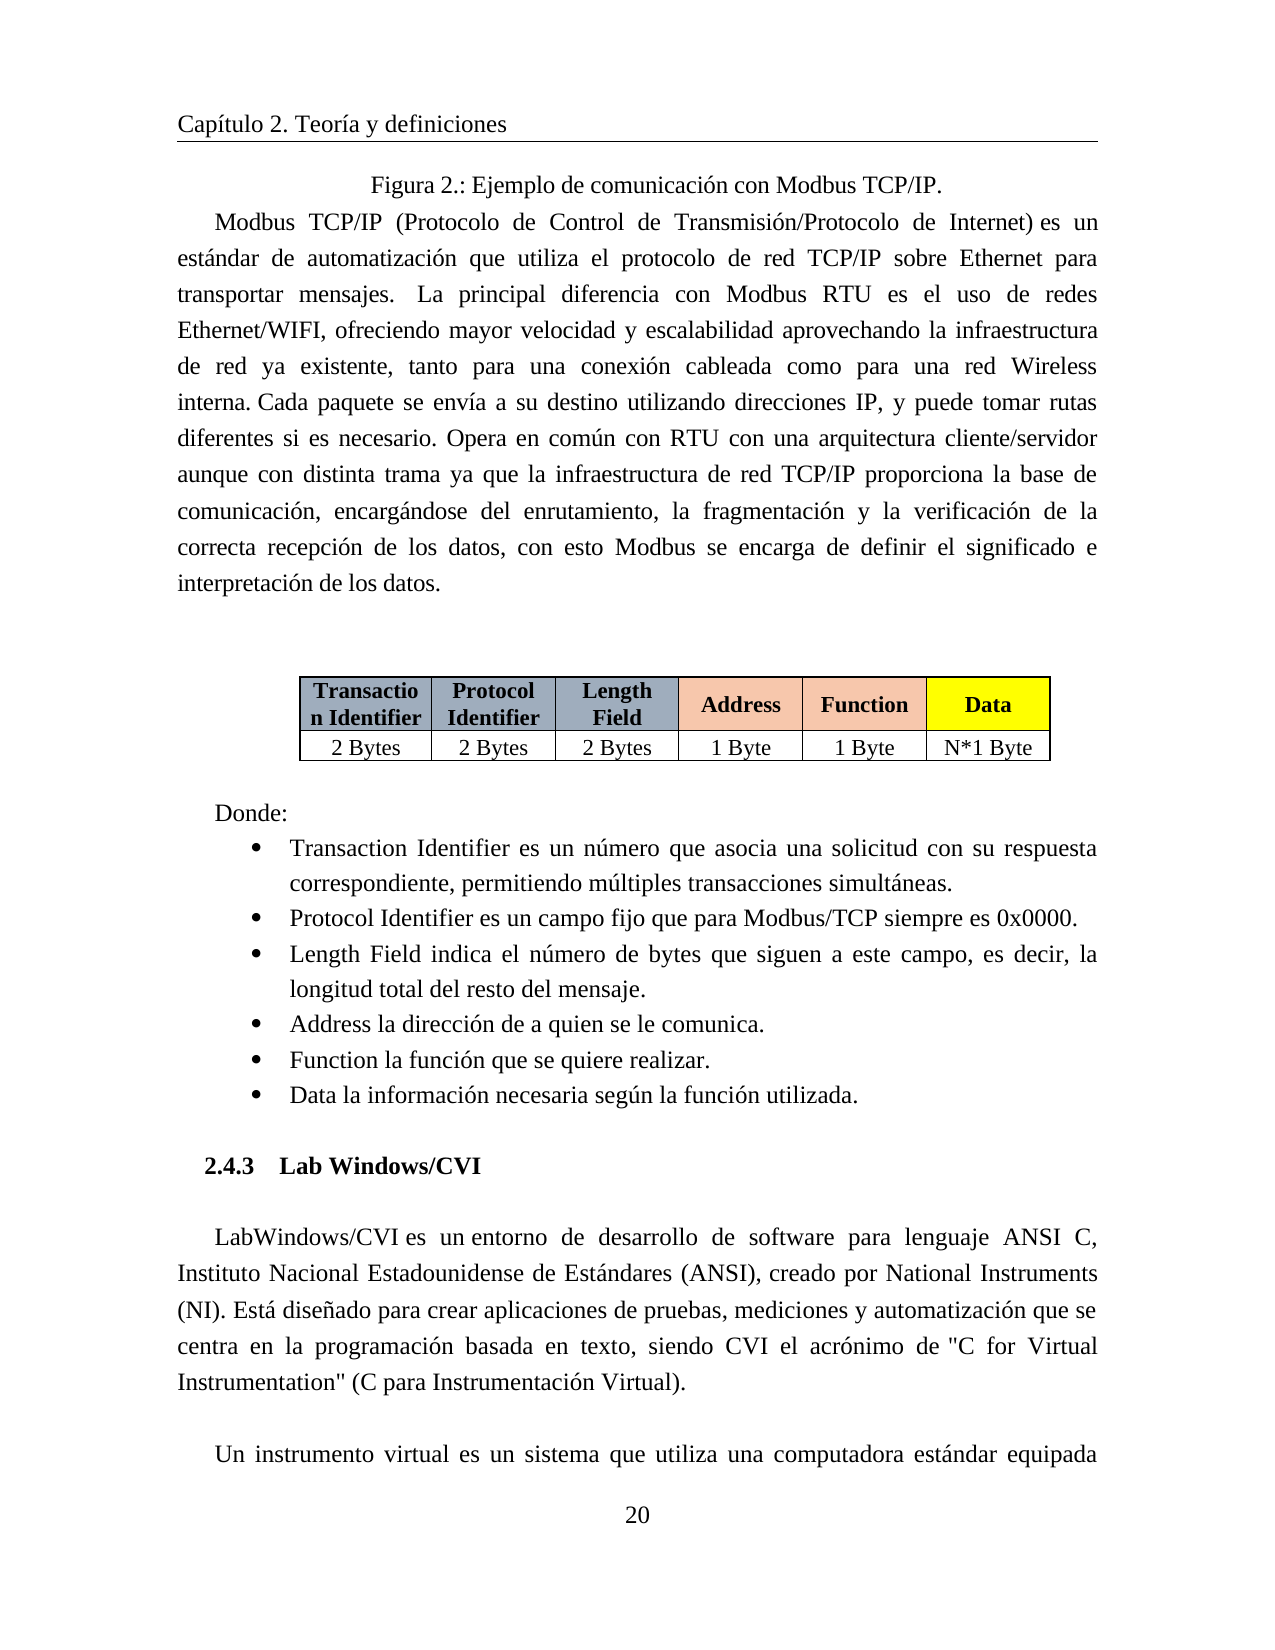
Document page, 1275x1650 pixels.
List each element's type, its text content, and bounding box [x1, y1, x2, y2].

text Donde: [177, 798, 1098, 826]
table_header Length Field [556, 678, 678, 730]
list Function la función que se quiere realizar. [252, 1045, 1098, 1073]
table_cell 2 Bytes [301, 731, 431, 760]
table_cell 2 Bytes [556, 731, 678, 760]
table_cell 1 Byte [803, 731, 926, 760]
list Protocol Identifier es un campo fijo que para Modbus/TCP siempre es 0x0000. [252, 903, 1098, 932]
text Figura 2.: Ejemplo de comunicación con Modbus TCP/IP. [177, 170, 1098, 199]
list Data la información necesaria según la función utilizada. [252, 1080, 1098, 1109]
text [177, 1439, 1098, 1468]
table_header Data [927, 678, 1049, 730]
table_cell 2 Bytes [432, 731, 555, 760]
table_cell N*1 Byte [927, 731, 1049, 760]
table_cell 1 Byte [679, 731, 802, 760]
table_header Function [803, 678, 926, 730]
list Length Field indica el número de bytes que siguen a este campo, es decir, la longitud total del resto del mensaje. [252, 939, 1098, 1003]
list Transaction Identifier es un número que asocia una solicitud con su respuesta correspondiente, permitiendo múltiples transacciones simultáneas. [252, 833, 1098, 897]
text LabWindows/CVI es un entorno de desarrollo de software para lenguaje ANSI C, Instituto Nacional Estadounidense de Estándares (ANSI), creado por National Instruments (NI). Está diseñado para crear aplicaciones de pruebas, mediciones y automatización que se centra en la programación basada en texto, siendo CVI el acrónimo de "C for Virtual Instrumentation" (C para Instrumentación Virtual). [177, 1222, 1098, 1396]
list Address la dirección de a quien se le comunica. [252, 1009, 1098, 1038]
table_header Transaction Identifier [301, 678, 431, 730]
text Modbus TCP/IP (Protocolo de Control de Transmisión/Protocolo de Internet) es un estándar de automatización que utiliza el protocolo de red TCP/IP sobre Ethernet para transportar mensajes. La principal diferencia con Modbus RTU es el uso de redes Ethernet/WIFI, ofreciendo mayor velocidad y escalabilidad aprovechando la infraestructura de red ya existente, tanto para una conexión cableada como para una red Wireless interna. Cada paquete se envía a su destino utilizando direcciones IP, y puede tomar rutas diferentes si es necesario. Opera en común con RTU con una arquitectura cliente/servidor aunque con distinta trama ya que la infraestructura de red TCP/IP proporciona la base de comunicación, encargándose del enrutamiento, la fragmentación y la verificación de la correcta recepción de los datos, con esto Modbus se encarga de definir el significado e interpretación de los datos. [177, 207, 1098, 597]
list Lab Windows/CVI [204, 1151, 1098, 1179]
table_header Protocol Identifier [432, 678, 555, 730]
table_header Address [679, 678, 802, 730]
